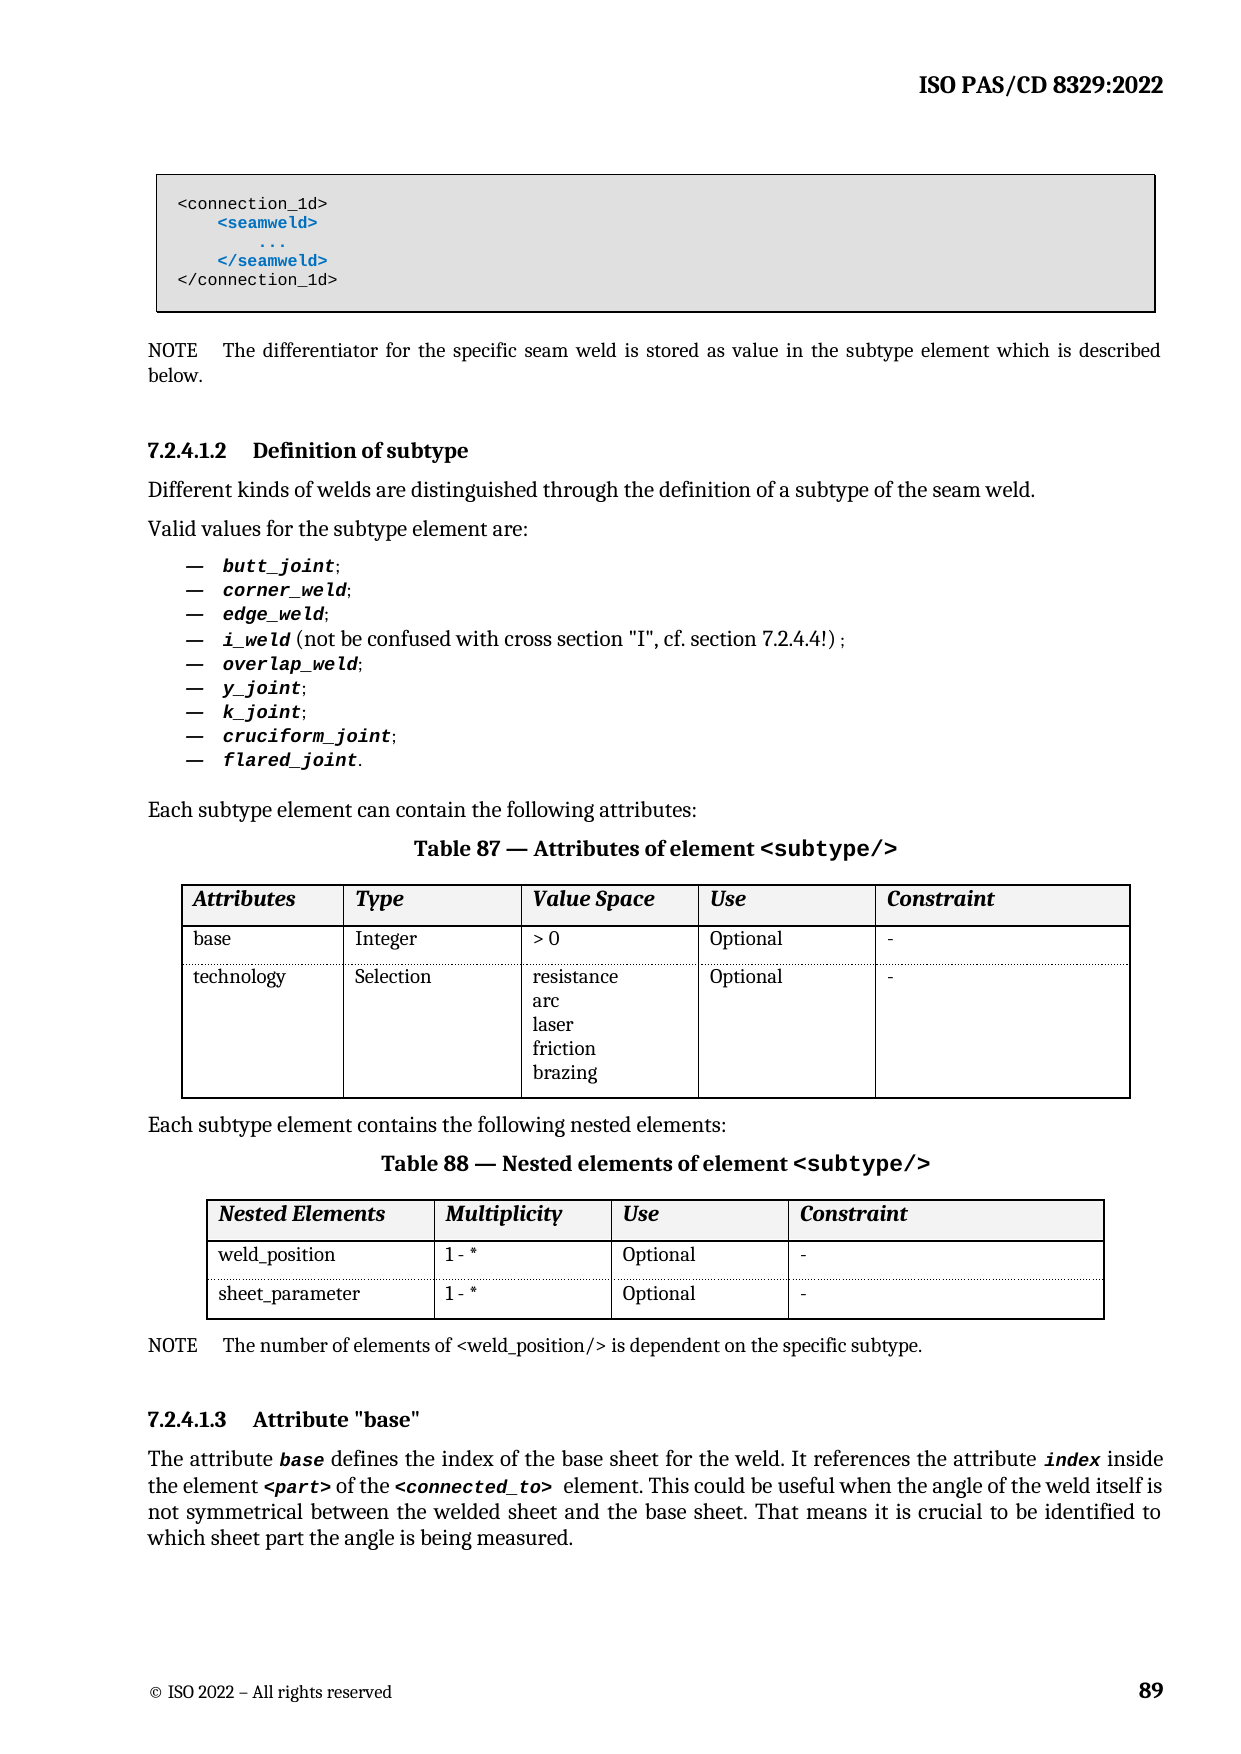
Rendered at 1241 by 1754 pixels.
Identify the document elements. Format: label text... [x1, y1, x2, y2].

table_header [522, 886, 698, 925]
list corner_weld; [185, 578, 1163, 602]
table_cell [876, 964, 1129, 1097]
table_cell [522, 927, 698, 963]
subtitle Definition of subtype [148, 438, 1163, 464]
list k_joint; [185, 700, 1163, 724]
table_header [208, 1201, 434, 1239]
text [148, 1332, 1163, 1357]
text Each subtype element can contain the following attributes: [148, 797, 1163, 823]
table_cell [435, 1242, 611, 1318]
text NOTE The differentiator for the specific seam weld is stored as value in the subtype element which is described below. [148, 338, 1163, 388]
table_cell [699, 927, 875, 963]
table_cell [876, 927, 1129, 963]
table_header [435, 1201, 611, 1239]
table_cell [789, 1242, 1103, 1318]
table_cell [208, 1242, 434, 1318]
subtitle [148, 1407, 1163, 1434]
list i_weld (not be confused with cross section "I", cf. section 7.2.4.5!) ; [185, 626, 1163, 653]
text </connection_1d> [157, 268, 1154, 287]
text <seamweld> [157, 212, 1154, 230]
text Different kinds of welds are distinguished through the definition of a subtype of the seam weld. [148, 477, 1163, 503]
text Each subtype element contains the following nested elements: [148, 1111, 1163, 1138]
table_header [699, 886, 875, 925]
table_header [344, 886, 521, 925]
list overlap_weld; [185, 653, 1163, 676]
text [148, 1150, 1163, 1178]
text Table 87 — Attributes of element <subtype/> [148, 836, 1163, 863]
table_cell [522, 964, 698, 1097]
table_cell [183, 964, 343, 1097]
list butt_joint; [185, 555, 1163, 578]
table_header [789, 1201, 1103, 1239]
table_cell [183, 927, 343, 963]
list cruciform_joint; [185, 724, 1163, 748]
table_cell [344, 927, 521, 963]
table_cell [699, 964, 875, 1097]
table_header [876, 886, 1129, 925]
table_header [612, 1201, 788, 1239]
list edge_weld; [185, 602, 1163, 626]
text ... [157, 230, 1154, 249]
text Valid values for the subtype element are: [148, 516, 1163, 542]
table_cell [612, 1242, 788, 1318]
list y_joint; [185, 676, 1163, 700]
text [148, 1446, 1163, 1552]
text </seamweld> [157, 249, 1154, 268]
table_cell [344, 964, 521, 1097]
text <connection_1d> [157, 193, 1154, 212]
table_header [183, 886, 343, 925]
list flared_joint. [185, 748, 1163, 772]
